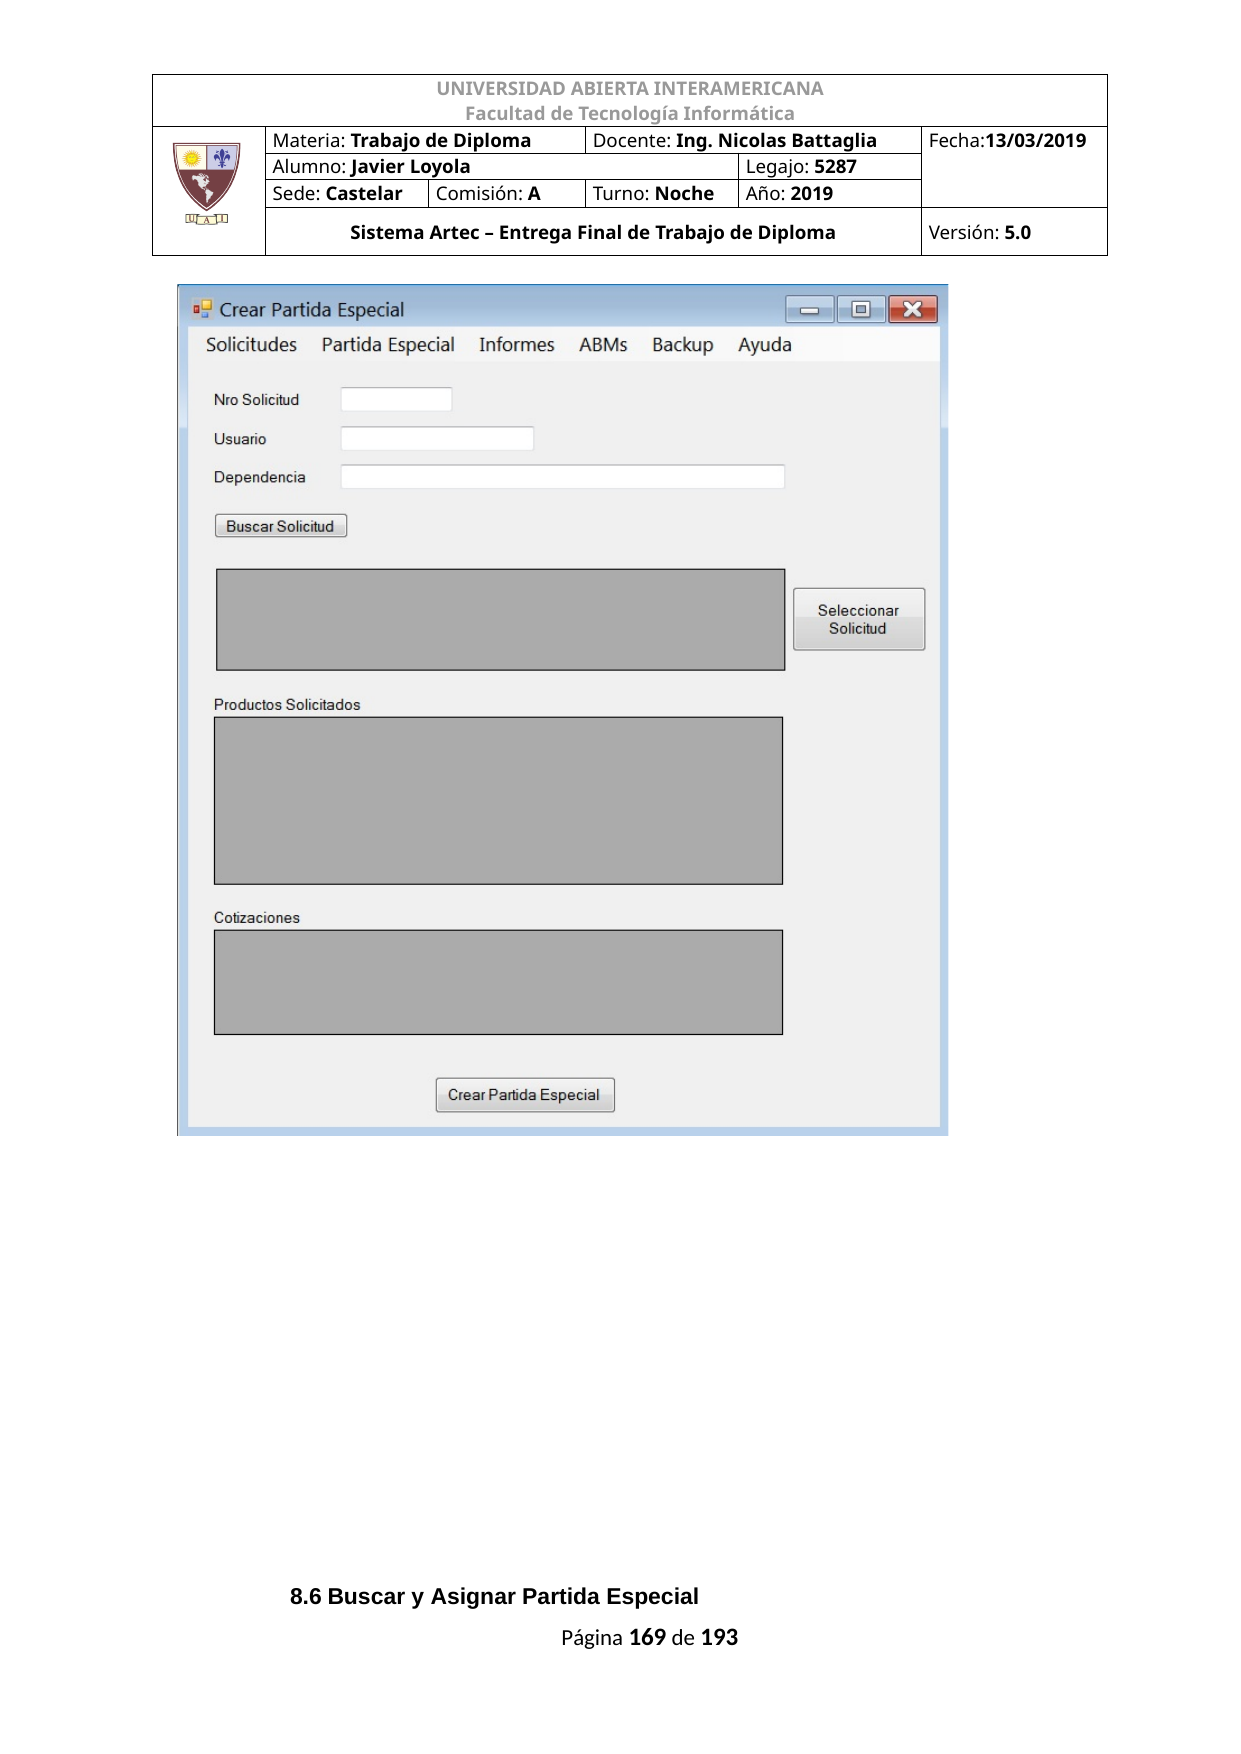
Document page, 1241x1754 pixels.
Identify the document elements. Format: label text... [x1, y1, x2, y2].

picture [157, 136, 257, 228]
list Buscar y Asignar Partida Especial [290, 1583, 1122, 1609]
picture [177, 284, 949, 1136]
